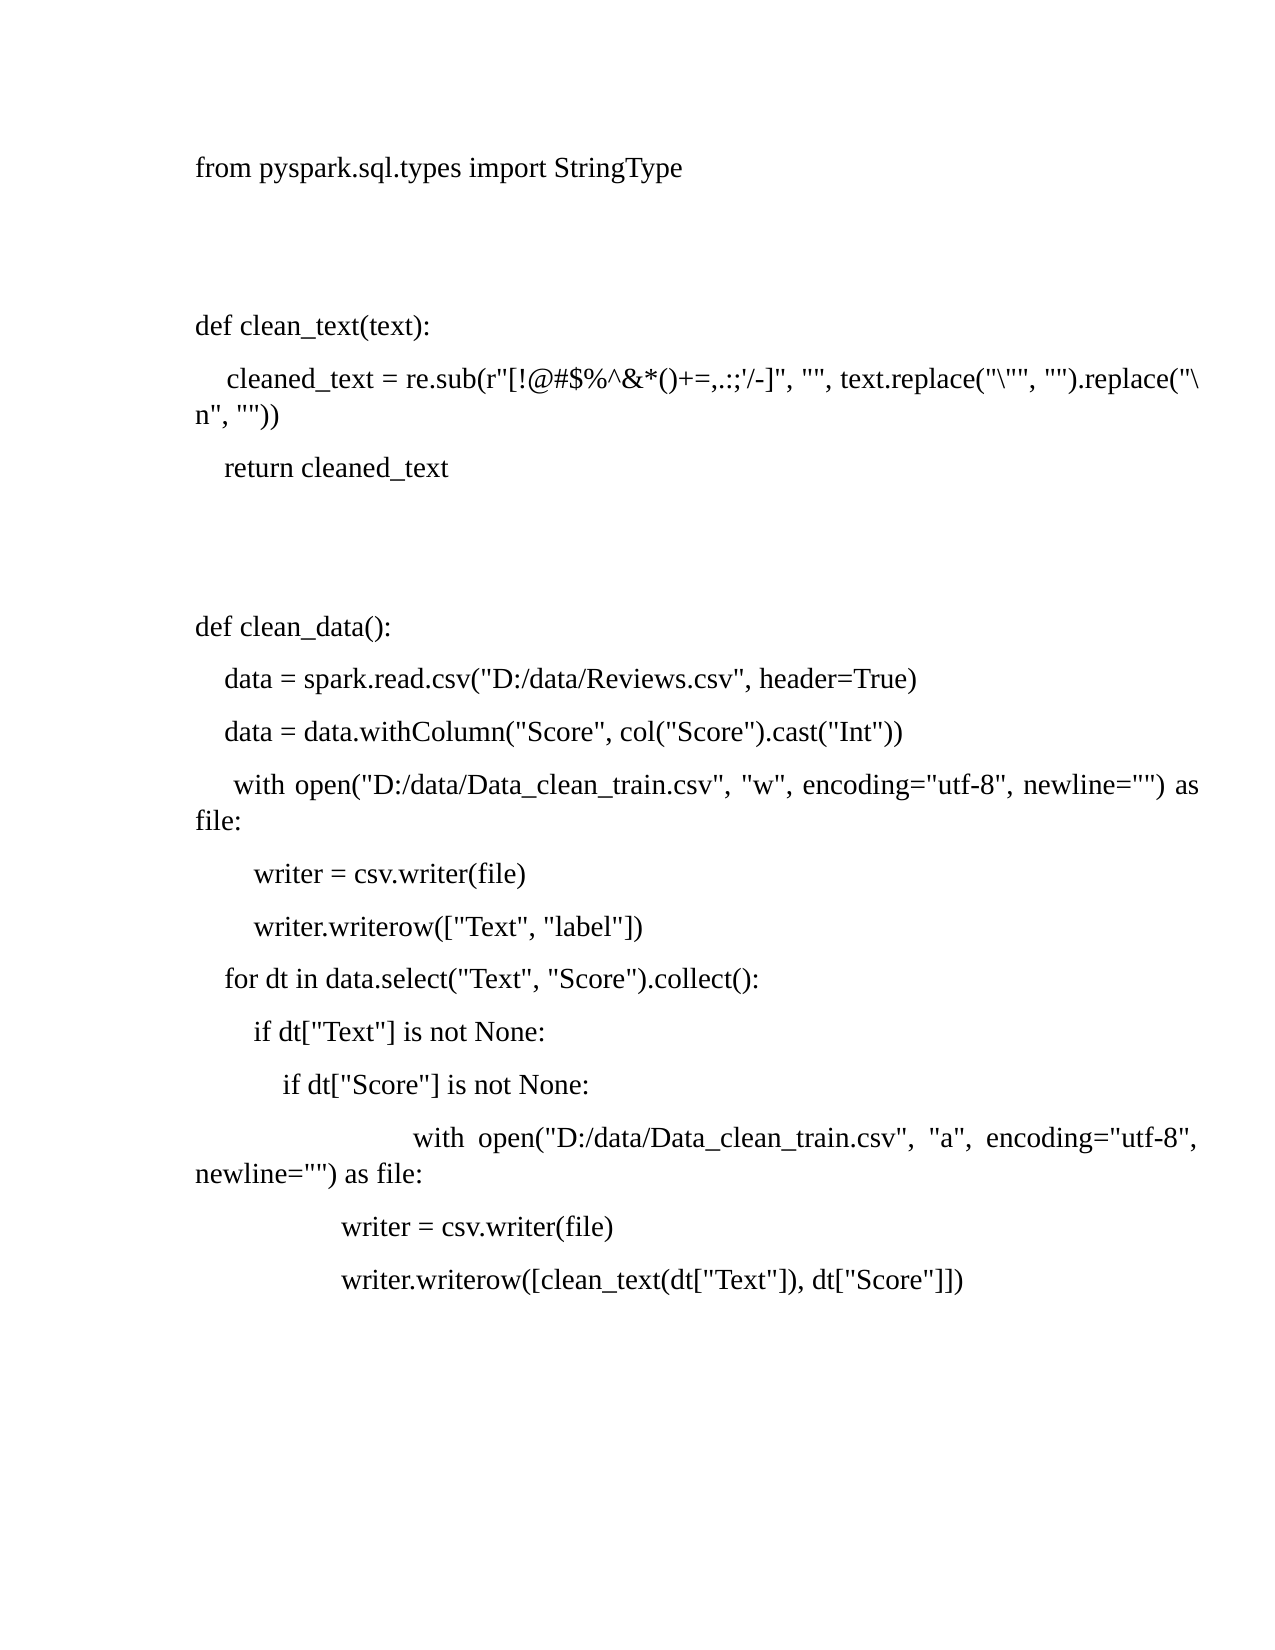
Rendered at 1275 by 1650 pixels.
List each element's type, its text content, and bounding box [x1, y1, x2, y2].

text with open("D:/data/Data_clean_train.csv", "w", encoding="utf-8", newline="") as file: [195, 767, 1200, 837]
text data = data.withColumn("Score", col("Score").cast("Int")) [195, 714, 1200, 748]
text writer = csv.writer(file) [195, 1209, 1200, 1243]
text if dt["Text"] is not None: [195, 1014, 1200, 1048]
text writer.writerow(["Text", "label"]) [195, 909, 1200, 942]
text writer.writerow([clean_text(dt["Text"]), dt["Score"]]) [195, 1262, 1200, 1295]
text return cleaned_text [195, 450, 1200, 484]
text data = spark.read.csv("D:/data/Reviews.csv", header=True) [195, 661, 1200, 695]
text with open("D:/data/Data_clean_train.csv", "a", encoding="utf-8", newline="") as file: [195, 1120, 1200, 1190]
text for dt in data.select("Text", "Score").collect(): [195, 962, 1200, 995]
text def clean_data(): [195, 609, 1200, 642]
text if dt["Score"] is not None: [195, 1067, 1200, 1101]
text from pyspark.sql.types import StringType [195, 150, 1200, 183]
text cleaned_text = re.sub(r"[!@#$%^&*()+=,.:;'/-]", "", text.replace("\"", "").replace("\n", "")) [195, 361, 1200, 431]
text writer = csv.writer(file) [195, 856, 1200, 889]
text def clean_text(text): [195, 308, 1200, 342]
